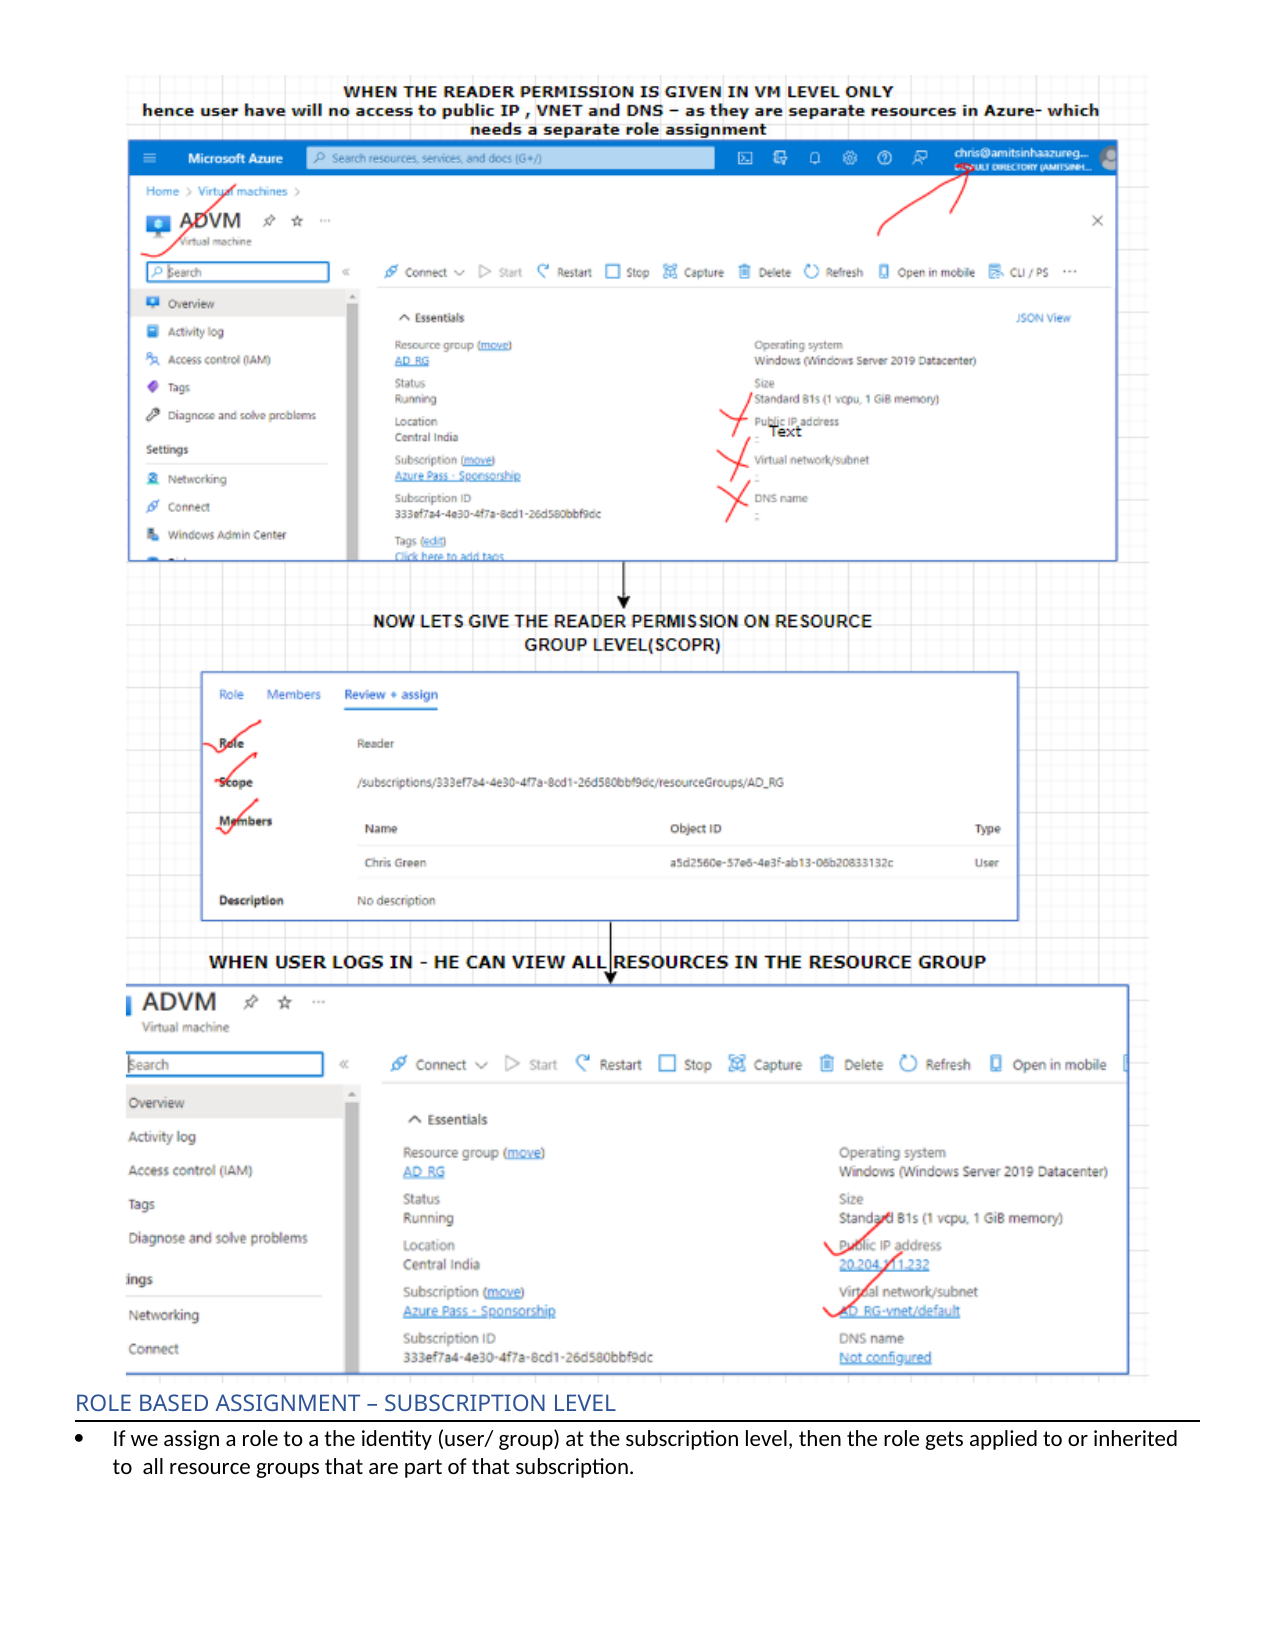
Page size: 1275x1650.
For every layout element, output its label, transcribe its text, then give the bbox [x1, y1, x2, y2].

picture [125, 75, 1150, 1383]
list If we assign a role to a the identity (user/ group) at the subscription level, then the role gets applied to or inherited to all resource groups that are part of that subscription. [75, 1424, 1200, 1480]
subtitle ROLE BASED ASSIGNMENT – SUBSCRIPTION LEVEL [75, 1387, 1200, 1420]
